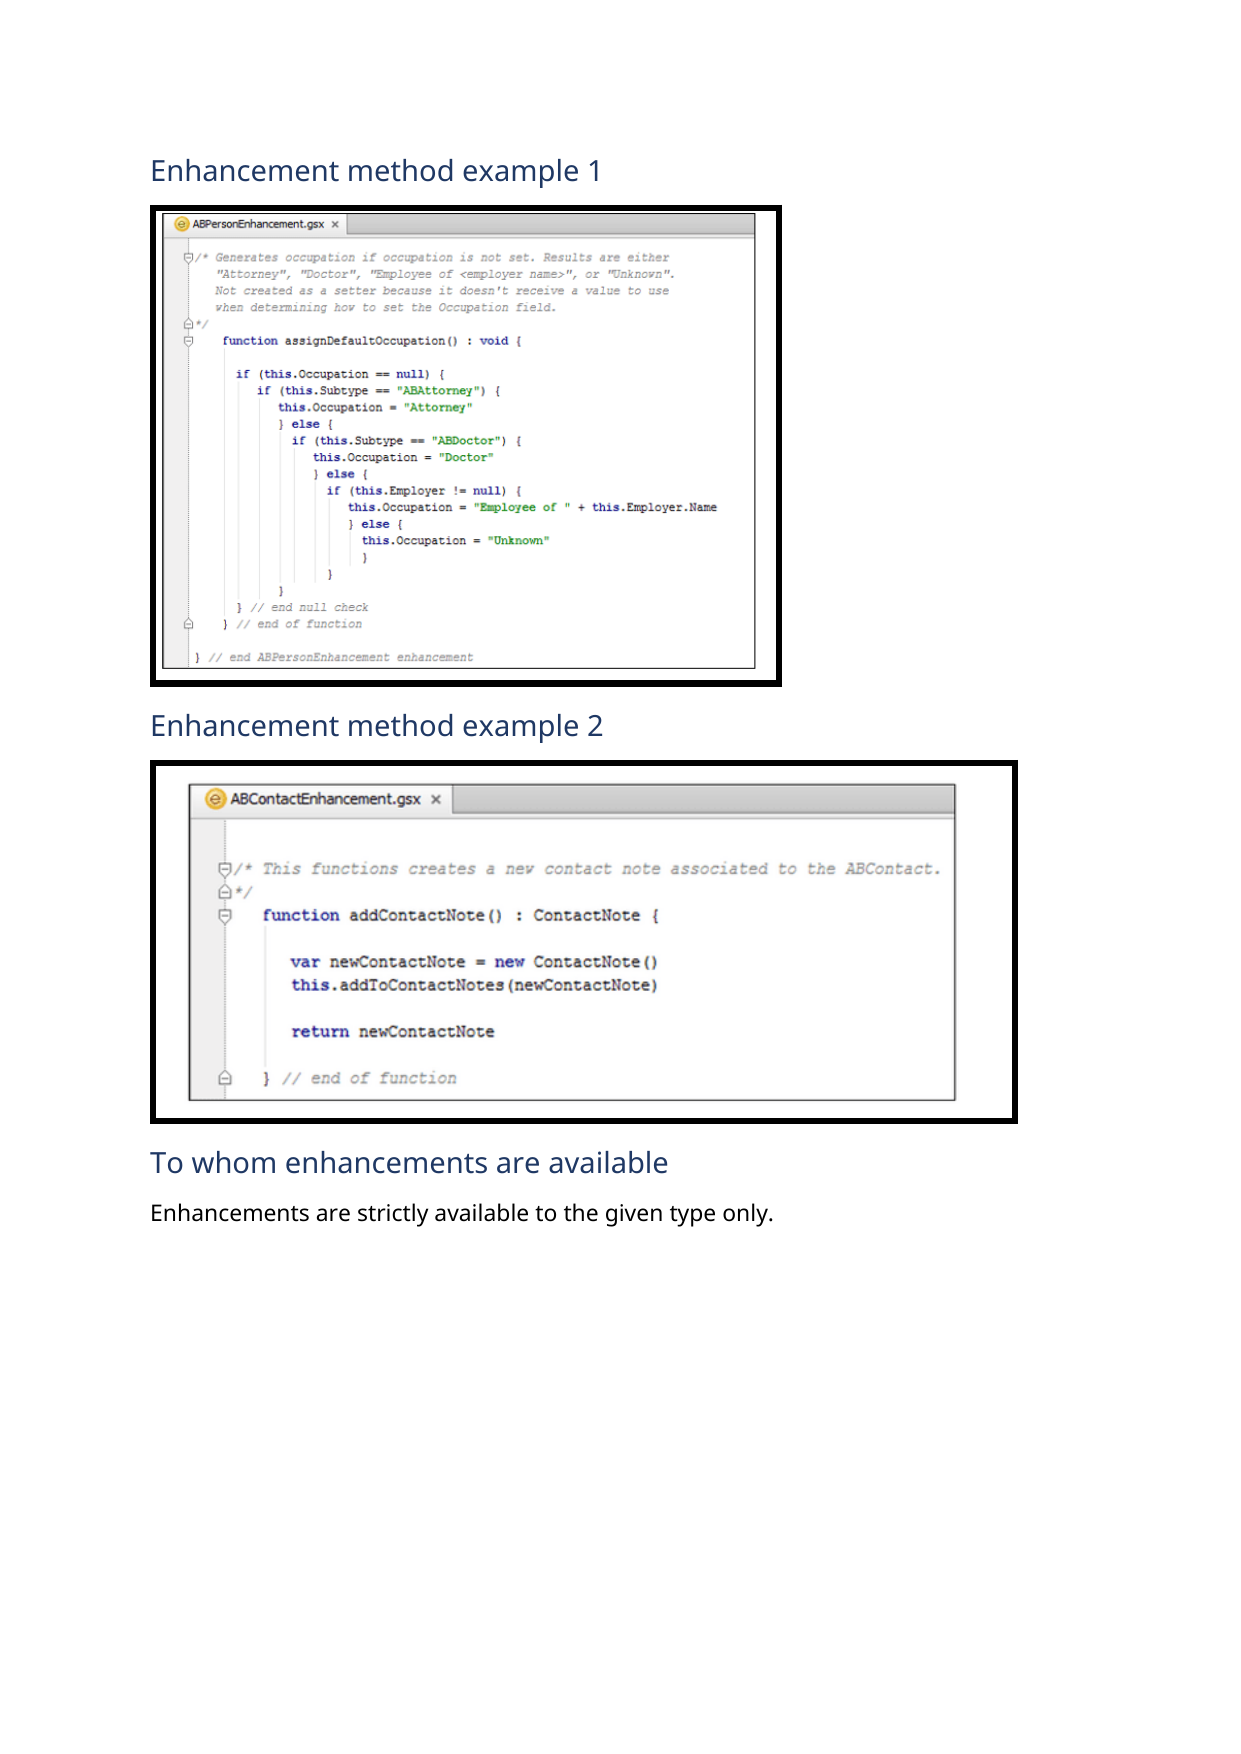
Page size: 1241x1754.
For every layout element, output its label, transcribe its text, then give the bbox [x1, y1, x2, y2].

subtitle Enhancement method example 1 [150, 150, 1090, 190]
subtitle Enhancement method example 2 [150, 705, 1090, 745]
subtitle To whom enhancements are available [150, 1142, 1090, 1182]
picture [156, 766, 1012, 1118]
picture [156, 211, 776, 680]
text Enhancements are strictly available to the given type only. [150, 1197, 1090, 1228]
